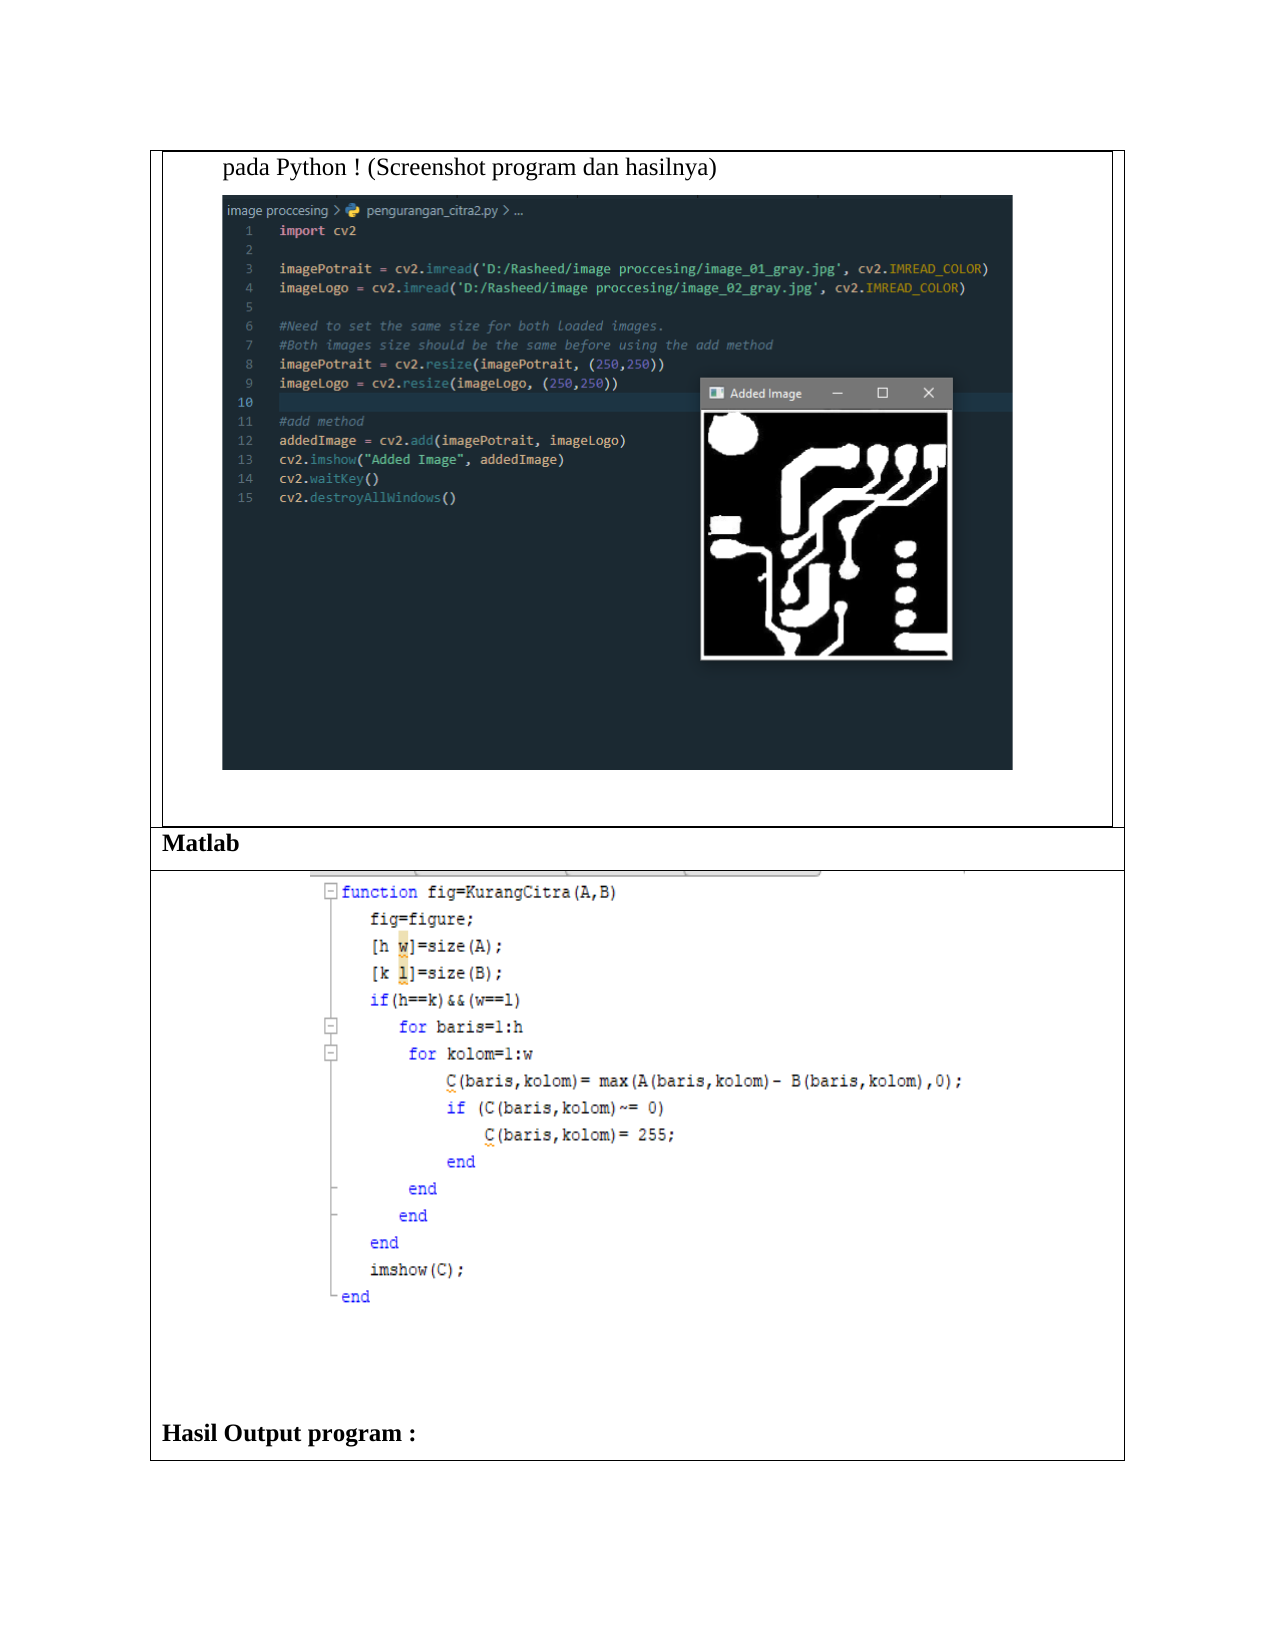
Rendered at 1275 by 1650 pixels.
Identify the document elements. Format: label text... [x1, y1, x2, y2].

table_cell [151, 871, 1124, 1460]
table_cell Matlab [151, 828, 1124, 870]
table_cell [1113, 151, 1124, 827]
picture [222, 195, 1013, 770]
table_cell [163, 152, 1112, 826]
picture [310, 871, 965, 1319]
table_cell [151, 151, 162, 827]
